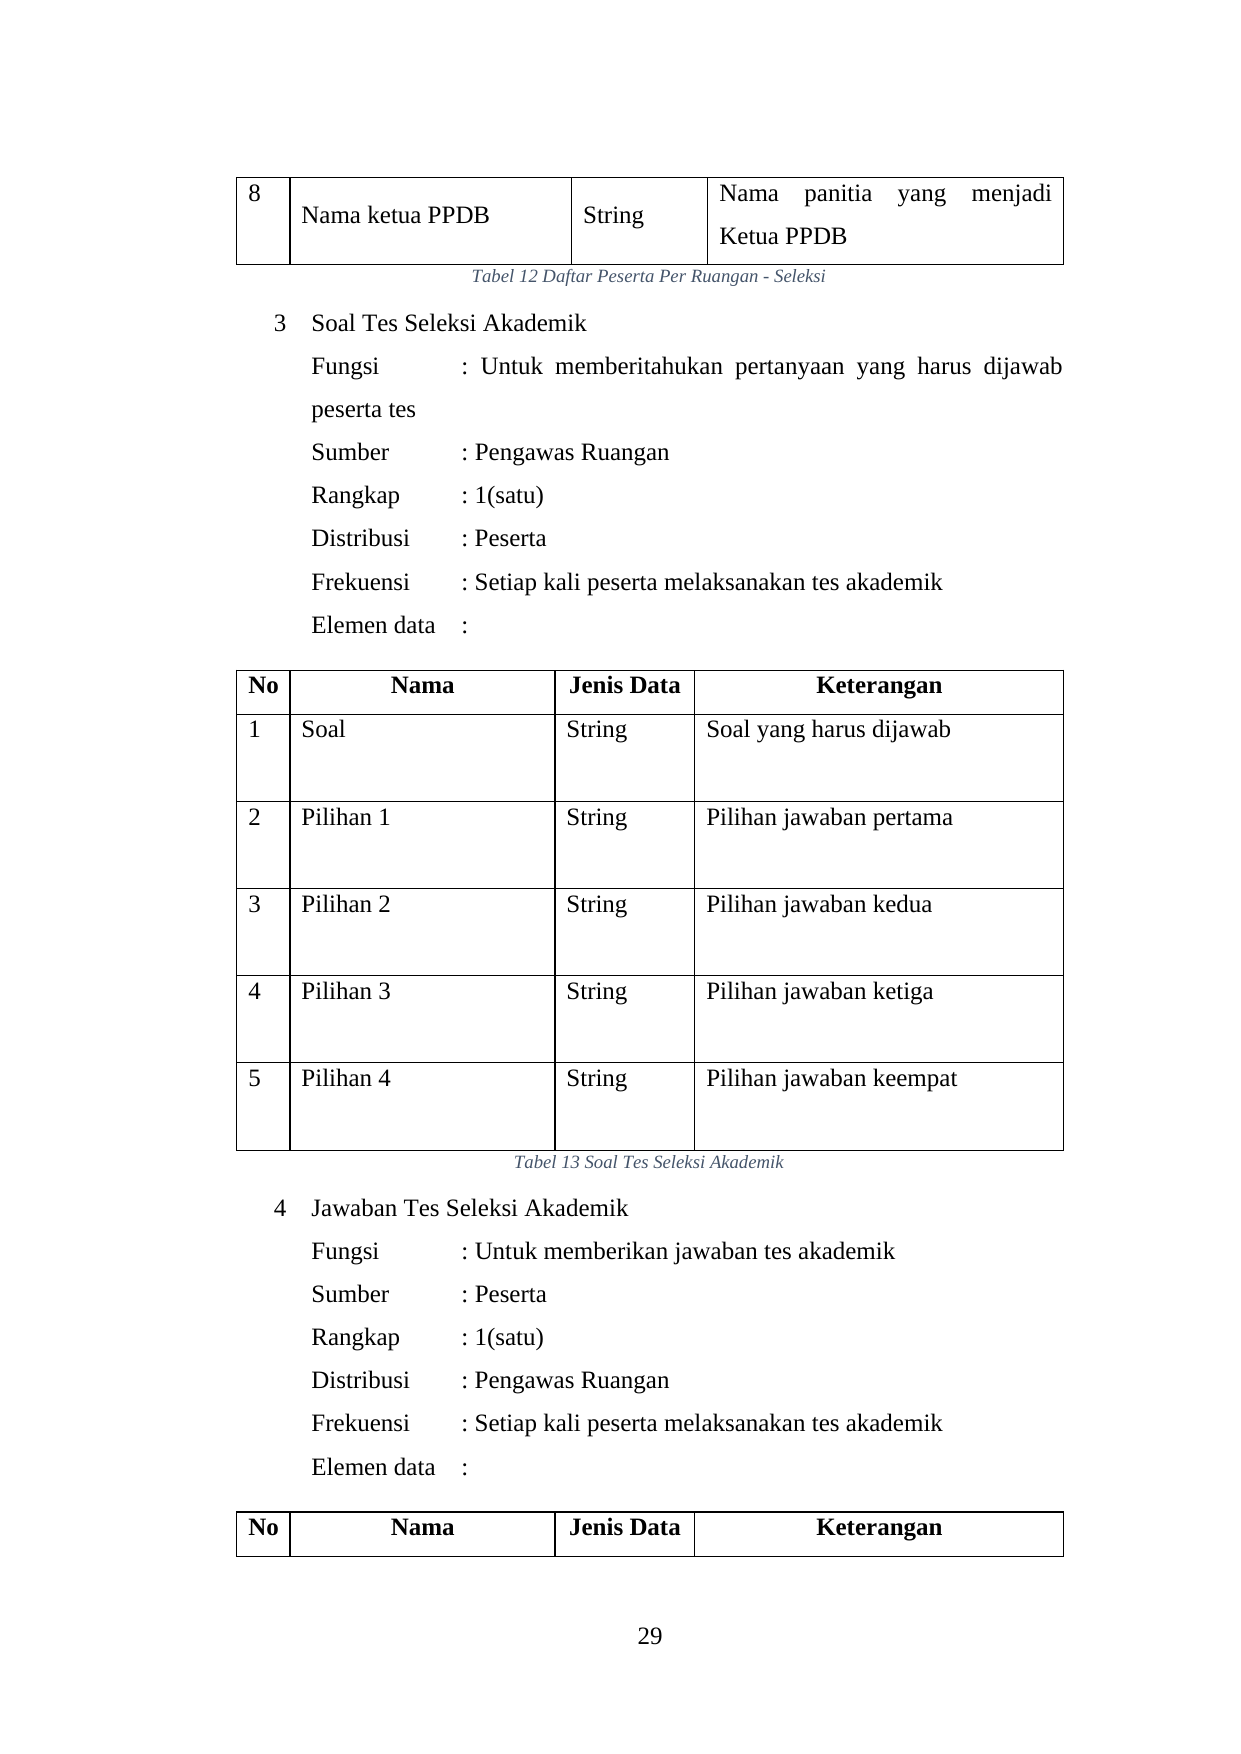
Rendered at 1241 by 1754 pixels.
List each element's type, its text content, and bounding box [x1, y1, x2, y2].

table_header No [237, 1513, 289, 1556]
table_cell String [556, 976, 694, 1062]
table_cell String [556, 802, 694, 888]
table_cell [237, 715, 289, 801]
table_header Jenis Data [556, 671, 694, 713]
list Sumber : Pengawas Ruangan [311, 437, 1063, 466]
table_cell String [556, 1063, 694, 1149]
table_cell Pilihan 4 [291, 1063, 554, 1149]
table_cell Soal yang harus dijawab [695, 715, 1063, 801]
list Rangkap : 1(satu) [311, 1322, 1063, 1351]
table_cell Nama ketua PPDB [291, 178, 571, 264]
table_cell String [556, 889, 694, 975]
text Tabel Soal Tes Seleksi Akademik [236, 1151, 1063, 1172]
text Tabel Daftar Peserta Per Ruangan - Seleksi [236, 265, 1063, 287]
table_cell Nama panitia yang menjadi Ketua PPDB [708, 178, 1063, 264]
list Soal Tes Seleksi Akademik [274, 308, 1063, 337]
list Fungsi : Untuk memberitahukan pertanyaan yang harus dijawab peserta tes [311, 351, 1063, 423]
table_cell [237, 802, 289, 888]
table_cell Pilihan 1 [291, 802, 554, 888]
list Distribusi : Pengawas Ruangan [311, 1365, 1063, 1394]
table_cell String [556, 715, 694, 801]
table_cell Soal [291, 715, 554, 801]
list Jawaban Tes Seleksi Akademik [274, 1193, 1063, 1222]
table_cell Pilihan 2 [291, 889, 554, 975]
table_header Nama [291, 671, 554, 713]
table_cell Pilihan jawaban ketiga [695, 976, 1063, 1062]
table_header Nama [291, 1513, 554, 1556]
list Sumber : Peserta [311, 1279, 1063, 1308]
table_cell [237, 889, 289, 975]
list Frekuensi : Setiap kali peserta melaksanakan tes akademik [311, 567, 1063, 595]
table_cell [237, 976, 289, 1062]
list Fungsi : Untuk memberikan jawaban tes akademik [311, 1236, 1063, 1265]
table_cell Pilihan jawaban pertama [695, 802, 1063, 888]
list Frekuensi : Setiap kali peserta melaksanakan tes akademik [311, 1408, 1063, 1437]
table_cell [237, 1063, 289, 1149]
list Elemen data : [311, 1452, 1063, 1480]
table_header Keterangan [695, 671, 1063, 713]
table_cell Pilihan 3 [291, 976, 554, 1062]
list Elemen data : [311, 610, 1063, 638]
table_cell Pilihan jawaban kedua [695, 889, 1063, 975]
table_cell String [572, 178, 707, 264]
list Distribusi : Peserta [311, 523, 1063, 552]
table_header No [237, 671, 289, 713]
table_cell Pilihan jawaban keempat [695, 1063, 1063, 1149]
list Rangkap : 1(satu) [311, 480, 1063, 509]
table_header Keterangan [695, 1513, 1063, 1556]
table_header Jenis Data [556, 1513, 694, 1556]
table_cell [237, 178, 289, 264]
